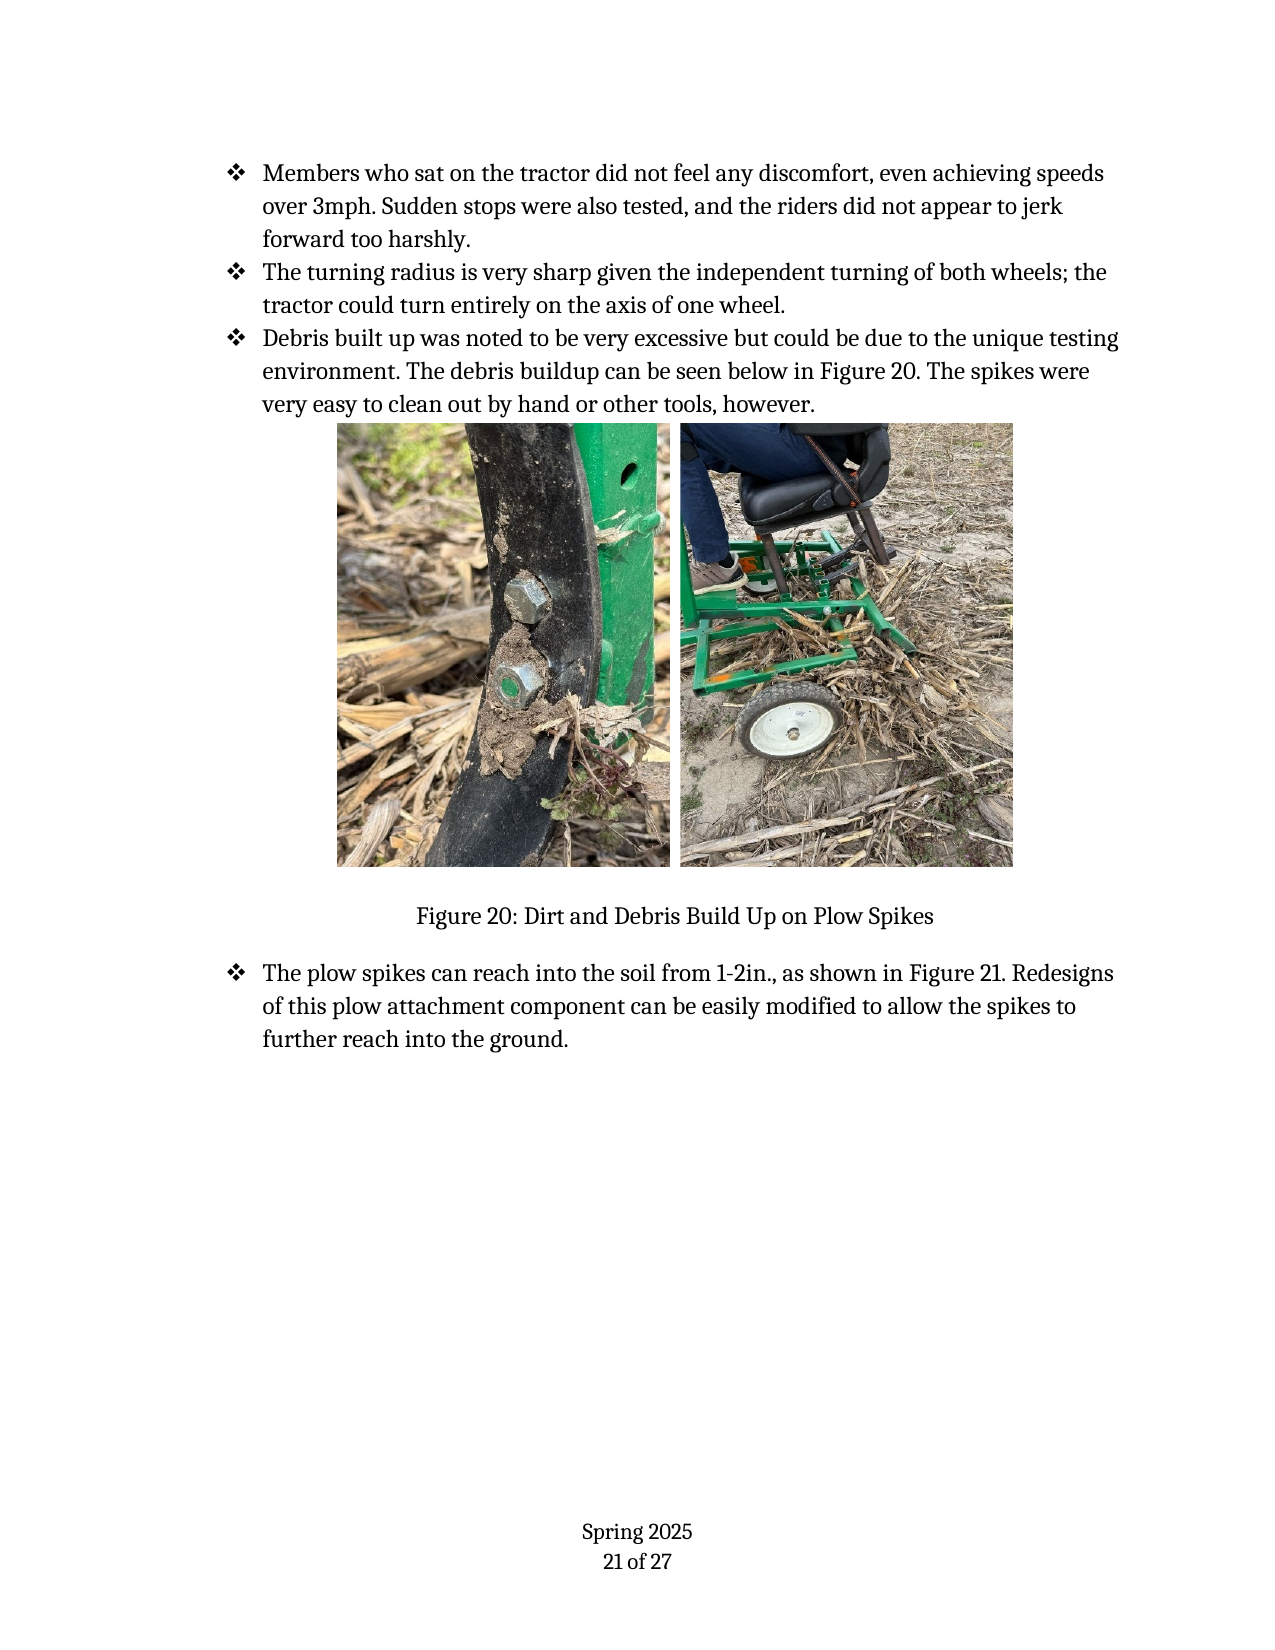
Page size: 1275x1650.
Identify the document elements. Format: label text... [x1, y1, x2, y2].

picture [680, 423, 1013, 867]
text Figure 20: Dirt and Debris Build Up on Plow Spikes [225, 902, 1125, 931]
list The turning radius is very sharp given the independent turning of both wheels; the tractor could turn entirely on the axis of one wheel. [225, 258, 1125, 320]
list Members who sat on the tractor did not feel any discomfort, even achieving speeds over 3mph. Sudden stops were also tested, and the riders did not appear to jerk forward too harshly. [225, 159, 1125, 254]
list Debris built up was noted to be very excessive but could be due to the unique testing environment. The debris buildup can be seen below in Figure 20. The spikes were very easy to clean out by hand or other tools, however. [225, 324, 1125, 419]
picture [337, 423, 670, 867]
list The plow spikes can reach into the soil from 1-2in., as shown in Figure 21. Redesigns of this plow attachment component can be easily modified to allow the spikes to further reach into the ground. [225, 959, 1125, 1054]
